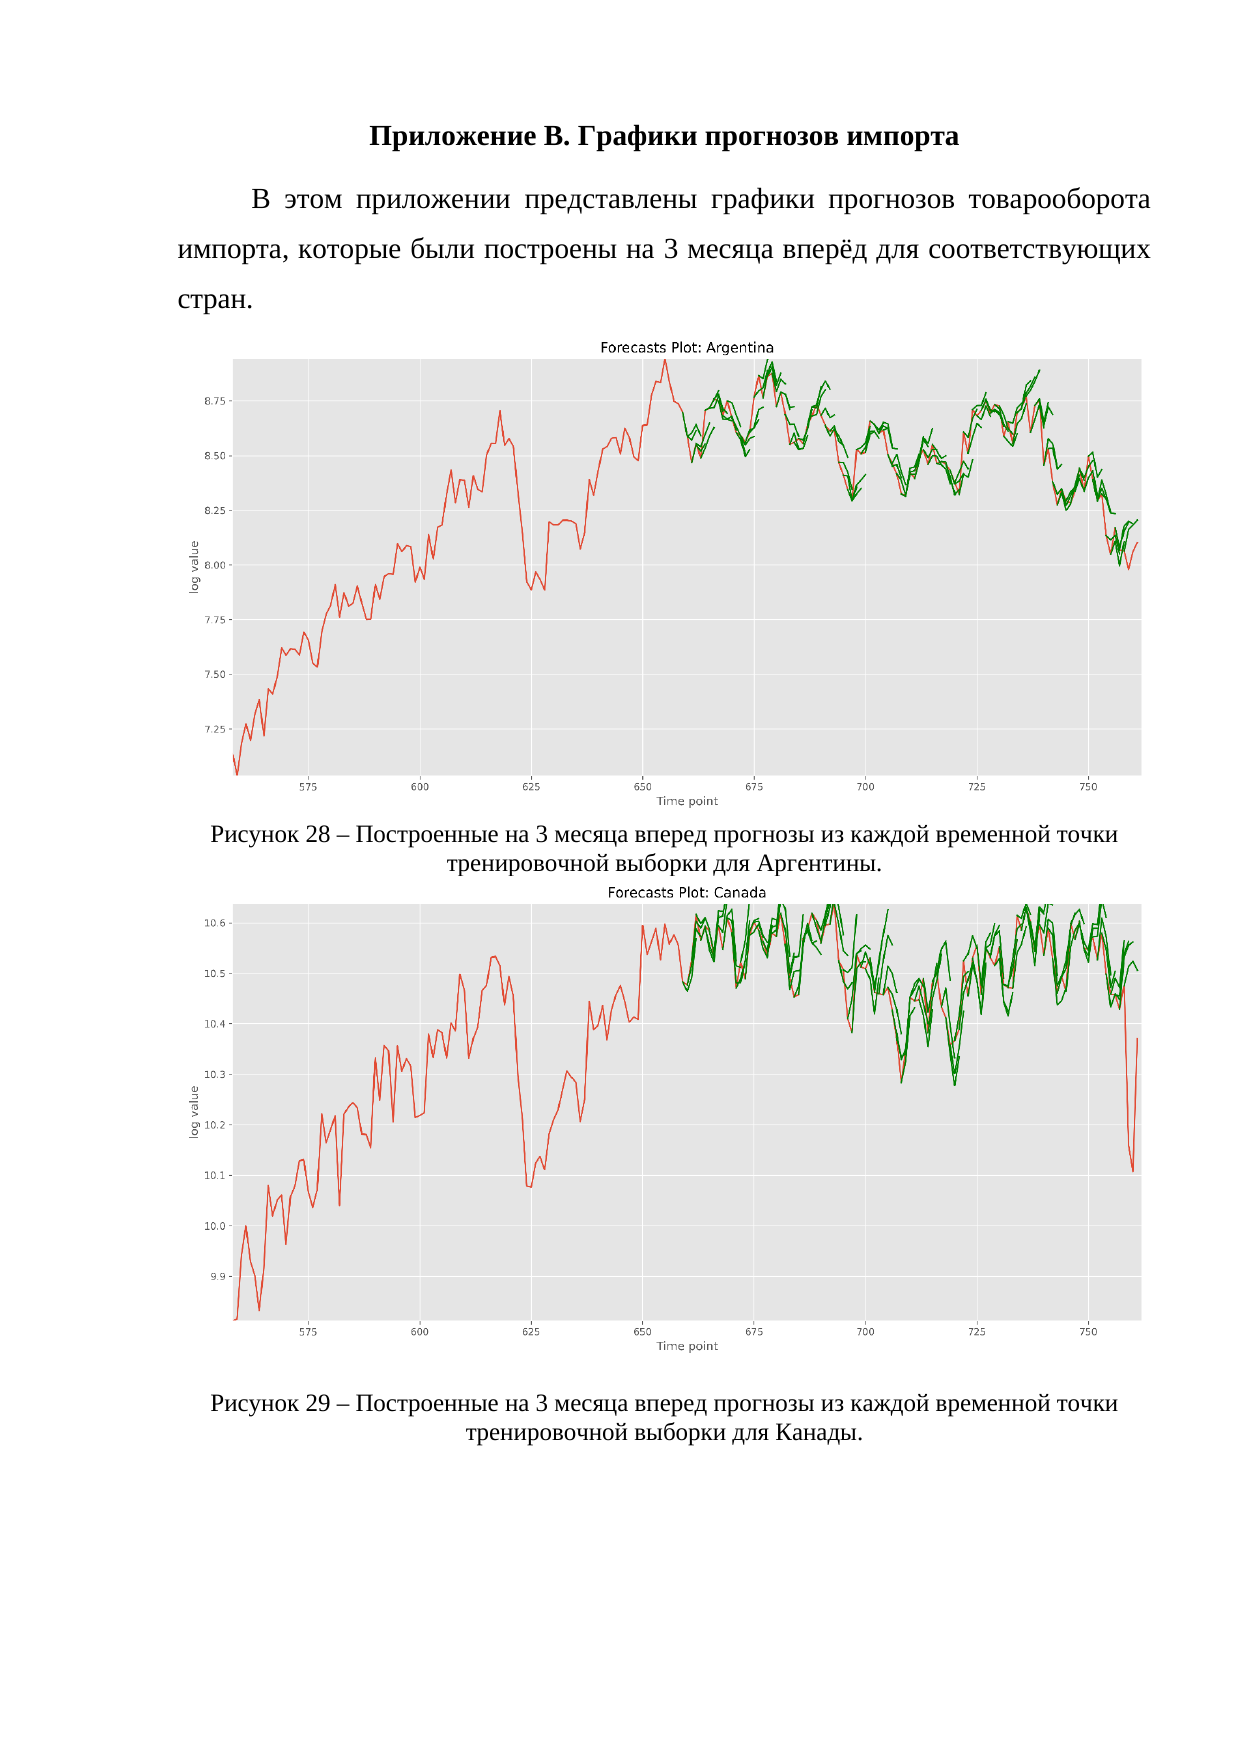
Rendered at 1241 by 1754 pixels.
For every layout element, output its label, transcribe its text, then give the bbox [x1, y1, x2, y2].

text Рисунок 29 – Построенные на 3 месяца вперед прогнозы из каждой временной точки тренировочной выборки для Канады. [177, 1388, 1152, 1446]
text В этом приложении представлены графики прогнозов товарооборота импорта, которые были построены на 3 месяца вперёд для соответствующих стран. [177, 181, 1152, 315]
subtitle Приложение В. Графики прогнозов импорта [177, 118, 1152, 152]
picture [177, 331, 1152, 819]
picture [177, 876, 1152, 1364]
text Рисунок 28 – Построенные на 3 месяца вперед прогнозы из каждой временной точки тренировочной выборки для Аргентины. [177, 819, 1152, 876]
